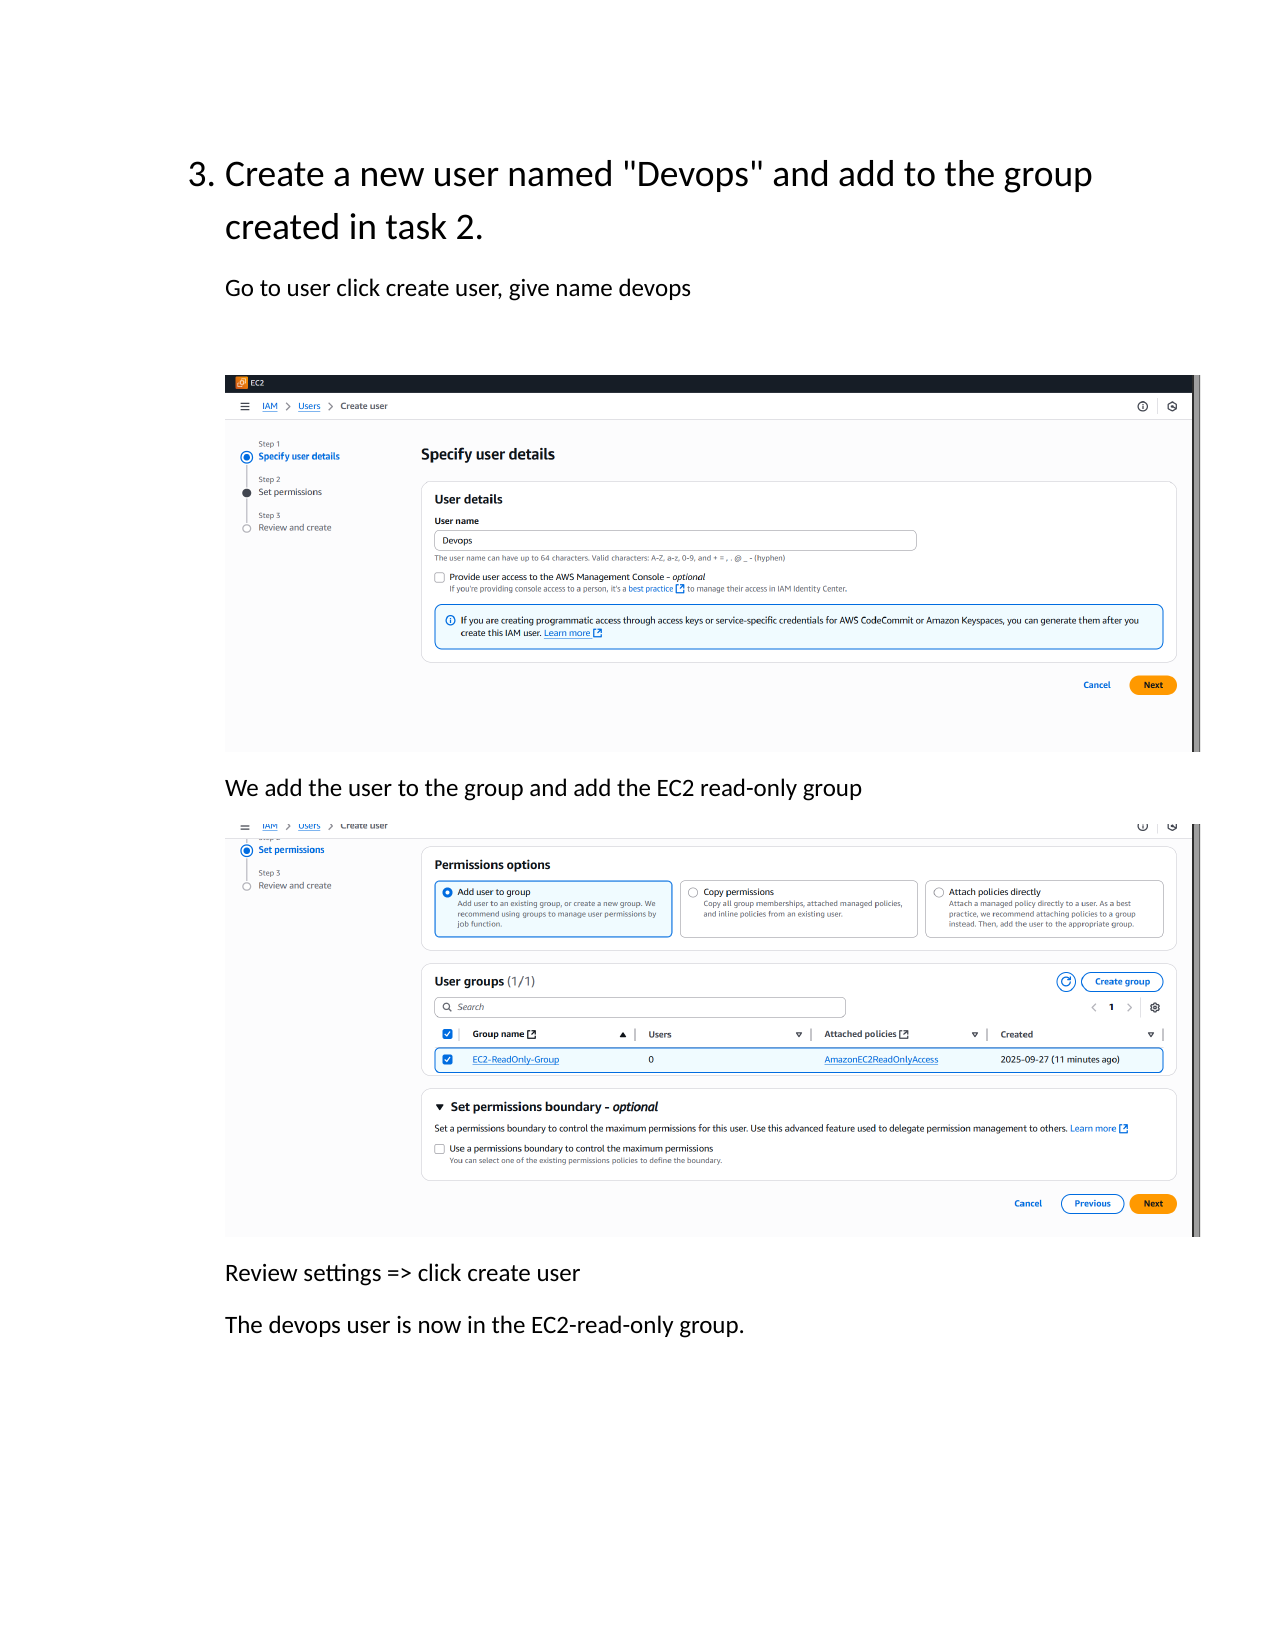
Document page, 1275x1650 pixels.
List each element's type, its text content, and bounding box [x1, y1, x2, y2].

text The devops user is now in the EC2-read-only group. [225, 1309, 1125, 1339]
list Create a new user named "Devops" and add to the group created in task 2. [187, 150, 1125, 248]
text We add the user to the group and add the EC2 read-only group [225, 772, 1125, 803]
text Go to user click create user, give name devops [225, 272, 1125, 303]
picture [225, 824, 1200, 1237]
text Review settings => click create user [225, 1257, 1125, 1288]
picture [225, 375, 1200, 752]
